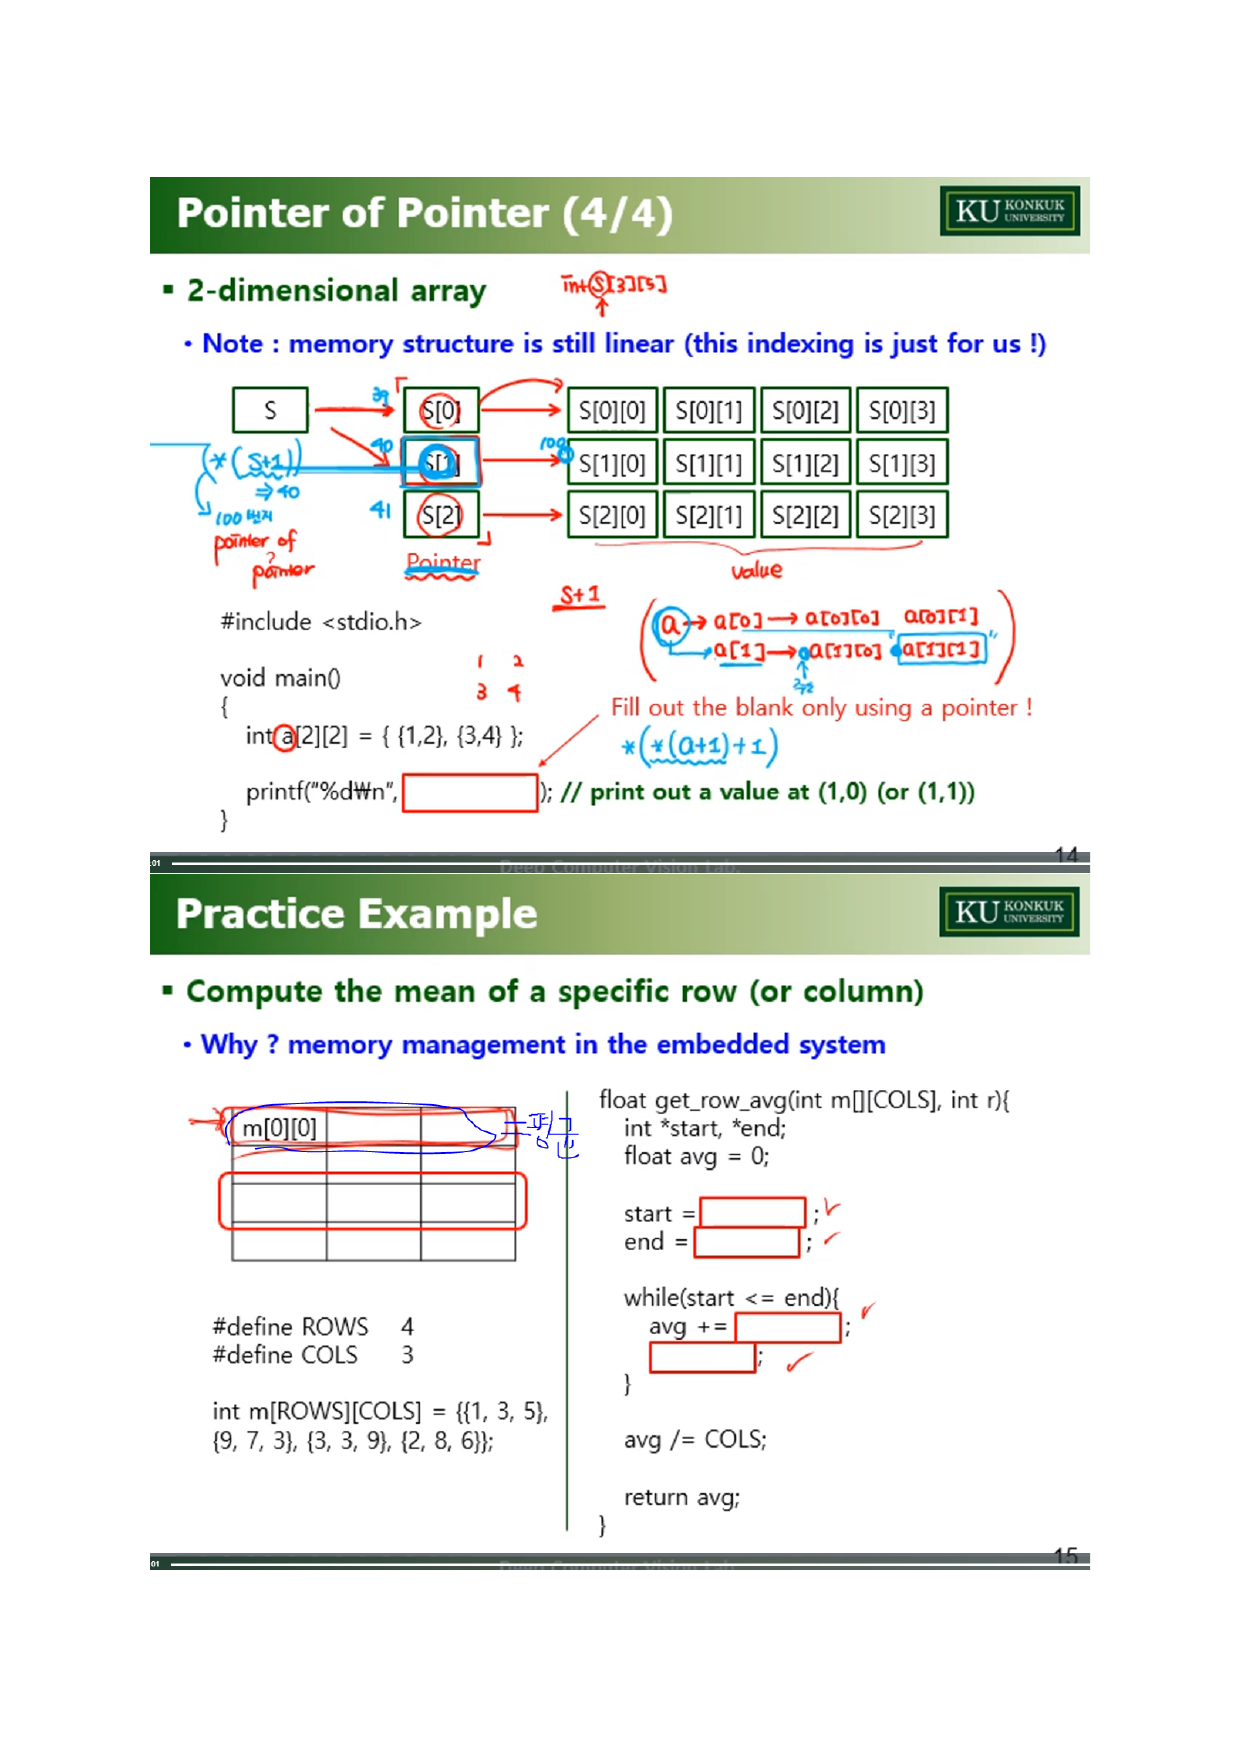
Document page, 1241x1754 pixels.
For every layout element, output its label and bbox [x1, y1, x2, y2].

picture [150, 874, 1091, 1570]
picture [150, 177, 1091, 873]
